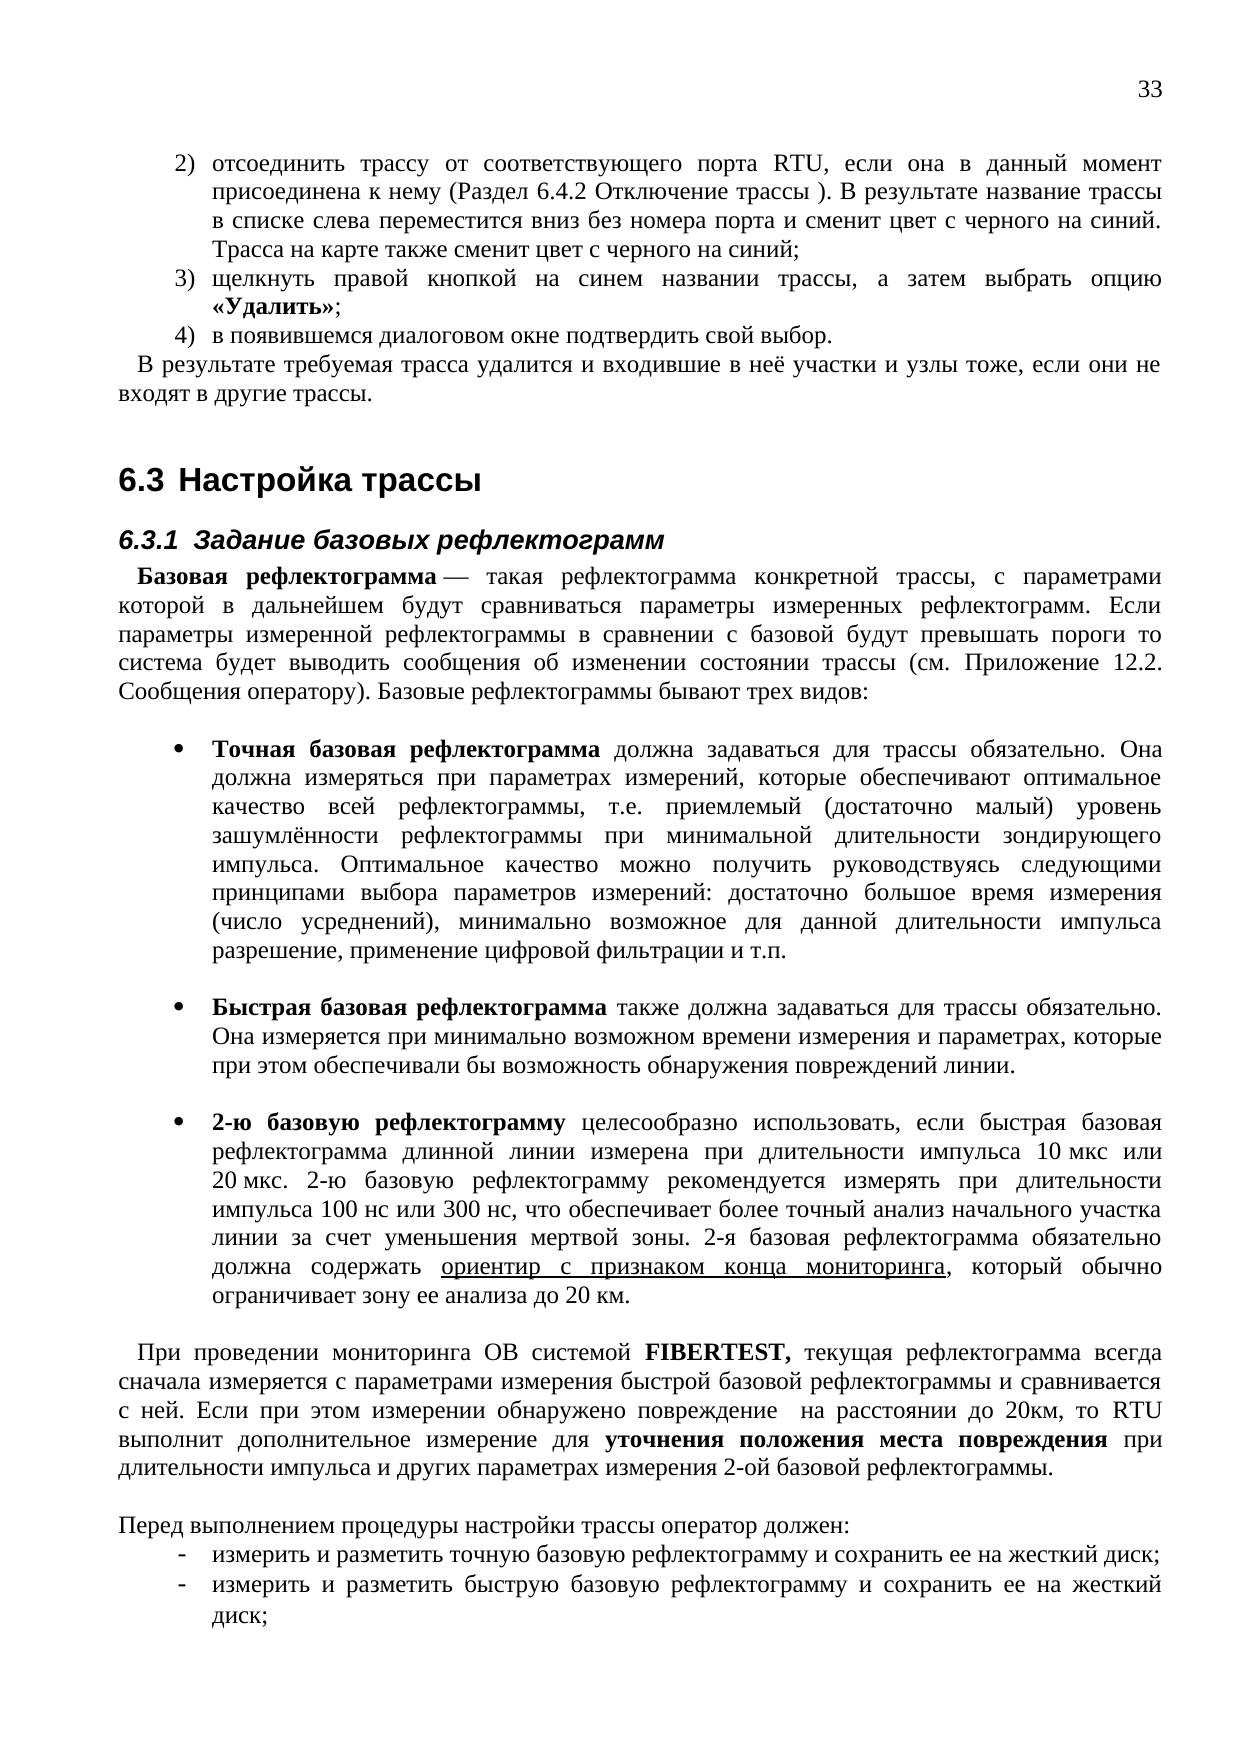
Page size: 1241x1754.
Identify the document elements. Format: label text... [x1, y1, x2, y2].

text При проведении мониторинга ОВ системой FIBERTEST, текущая рефлектограмма всегда сначала измеряется с параметрами измерения быстрой базовой рефлектограммы и сравнивается с ней. Если при этом измерении обнаружено повреждение на расстоянии до 20км, то RTU выполнит дополнительное измерение для уточнения положения места повреждения при длительности импульса и других параметрах измерения 2-ой базовой рефлектограммы. [118, 1337, 1162, 1481]
list Точная базовая рефлектограмма должна задаваться для трассы обязательно. Она должна измеряться при параметрах измерений, которые обеспечивают оптимальное качество всей рефлектограммы, т.е. приемлемый (достаточно малый) уровень зашумлённости рефлектограммы при минимальной длительности зондирующего импульса. Оптимальное качество можно получить руководствуясь следующими принципами выбора параметров измерений: достаточно большое время измерения (число усреднений), минимально возможное для данной длительности импульса разрешение, применение цифровой фильтрации и т.п. [174, 734, 1162, 964]
list Быстрая базовая рефлектограмма также должна задаваться для трассы обязательно. Она измеряется при минимально возможном времени измерения и параметрах, которые при этом обеспечивали бы возможность обнаружения повреждений линии. [174, 992, 1162, 1079]
list измерить и разметить точную базовую рефлектограмму и сохранить ее на жесткий диск; [174, 1539, 1162, 1569]
text Перед выполнением процедуры настройки трассы оператор должен: [118, 1510, 1162, 1539]
text Базовая рефлектограмма — такая рефлектограмма конкретной трассы, с параметрами которой в дальнейшем будут сравниваться параметры измеренных рефлектограмм. Если параметры измеренной рефлектограммы в сравнении с базовой будут превышать пороги то система будет выводить сообщения об изменении состоянии трассы (см. Приложение 11.2. Сообщения оператору). Базовые рефлектограммы бывают трех видов: [118, 561, 1162, 705]
list щелкнуть правой кнопкой на синем названии трассы, а затем выбрать опцию «Удалить»; [174, 263, 1162, 320]
subtitle Настройка трассы [118, 460, 1162, 499]
list измерить и разметить быструю базовую рефлектограмму и сохранить ее на жесткий диск; [174, 1569, 1162, 1629]
subtitle Задание базовых рефлектограмм [118, 524, 1162, 555]
list отсоединить трассу от соответствующего порта RTU, если она в данный момент присоединена к нему (Раздел 7.5 Отсоединение трассы от RTU). В результате название трассы в списке слева переместится вниз без номера порта и сменит цвет с черного на синий. Трасса на карте также сменит цвет с черного на синий; [174, 148, 1162, 263]
text В результате требуемая трасса удалится и входившие в неё участки и узлы тоже, если они не входят в другие трассы. [118, 349, 1162, 406]
list 2-ю базовую рефлектограмму целесообразно использовать, если быстрая базовая рефлектограмма длинной линии измерена при длительности импульса 10 мкс или 20 мкс. 2-ю базовую рефлектограмму рекомендуется измерять при длительности импульса 100 нс или 300 нс, что обеспечивает более точный анализ начального участка линии за счет уменьшения мертвой зоны. 2-я базовая рефлектограмма обязательно должна содержать ориентир с признаком конца мониторинга, который обычно ограничивает зону ее анализа до 20 км. [174, 1107, 1162, 1309]
list в появившемся диалоговом окне подтвердить свой выбор. [174, 320, 1162, 349]
